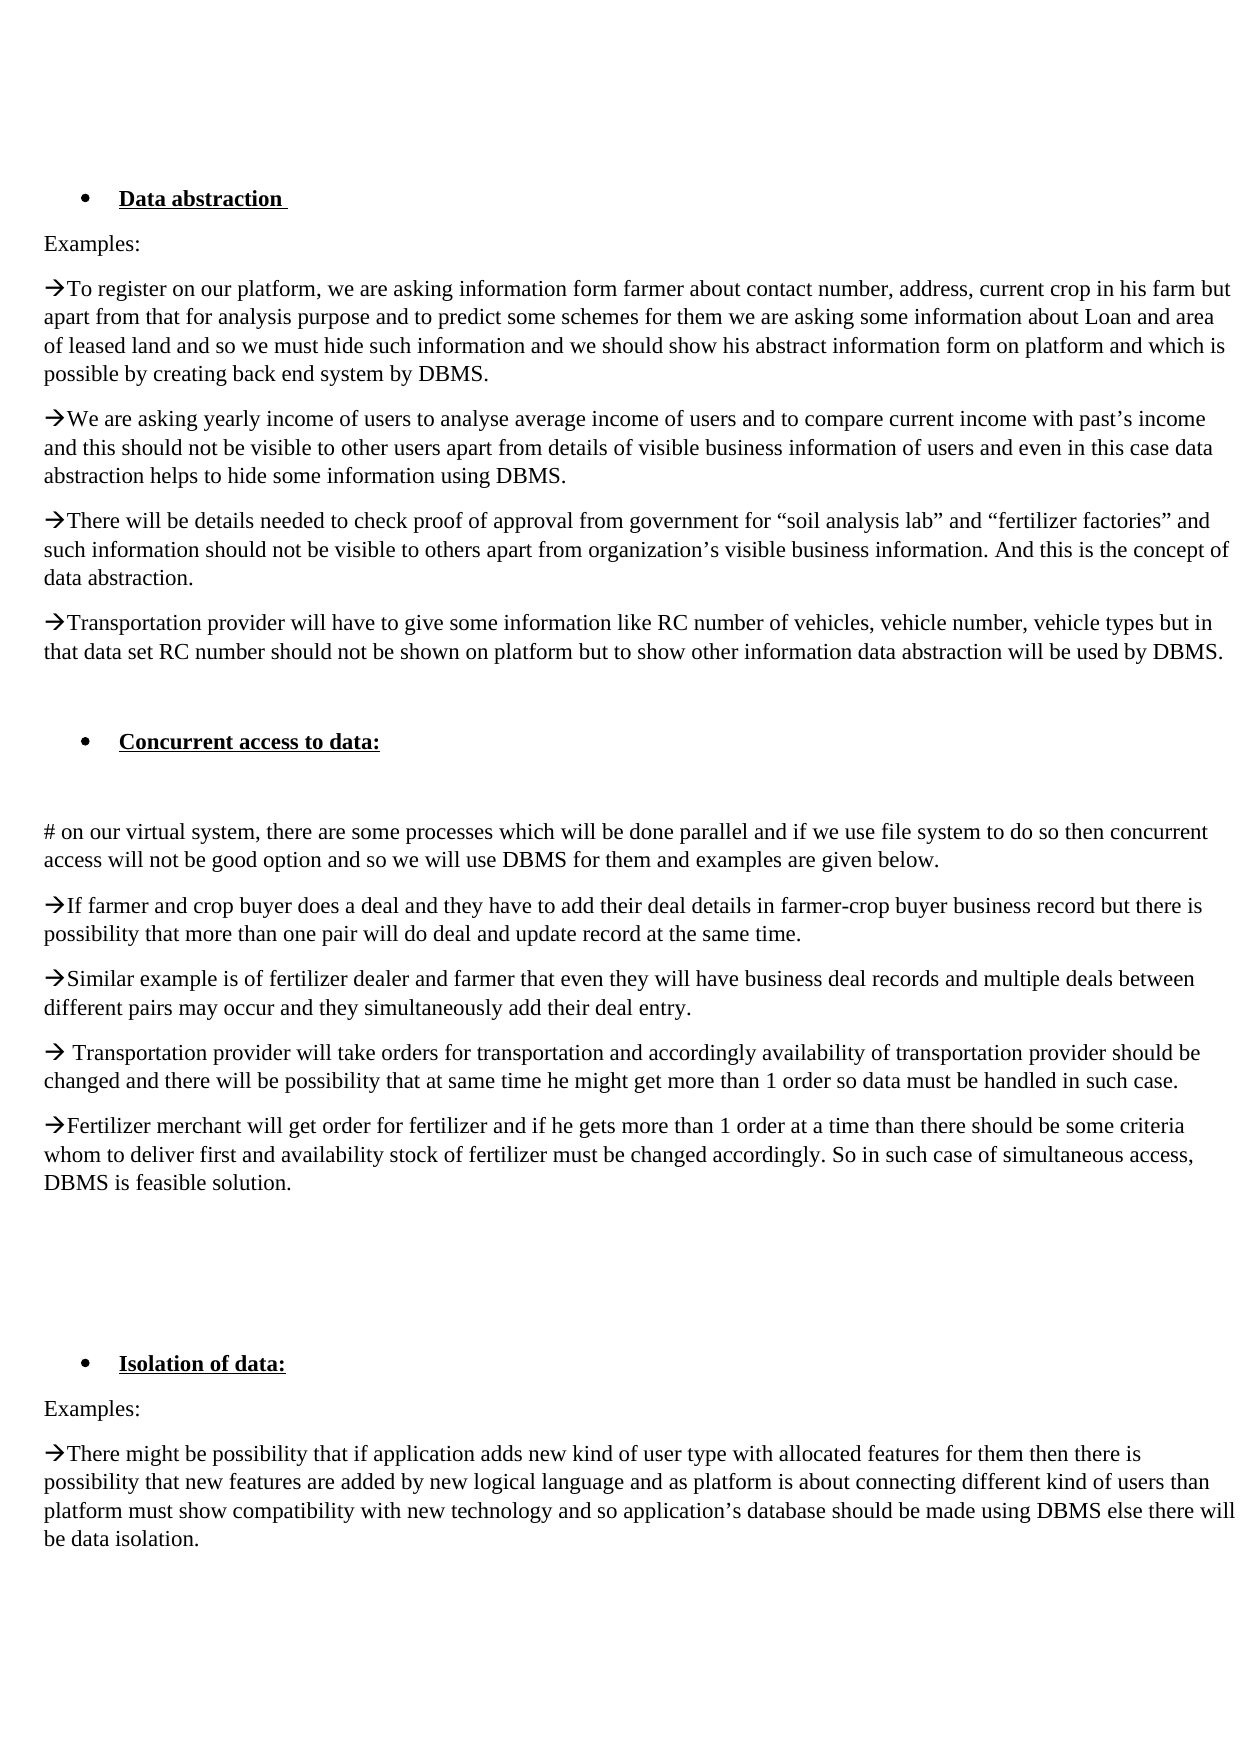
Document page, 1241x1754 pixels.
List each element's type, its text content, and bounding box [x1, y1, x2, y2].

text Transportation provider will take orders for transportation and accordingly availability of transportation provider should be changed and there will be possibility that at same time he might get more than 1 order so data must be handled in such case. [44, 1039, 1240, 1093]
text # on our virtual system, there are some processes which will be done parallel and if we use file system to do so then concurrent access will not be good option and so we will use DBMS for them and examples are given below. [44, 818, 1240, 873]
list Concurrent access to data: [81, 728, 1240, 754]
text There might be possibility that if application adds new kind of user type with allocated features for them then there is possibility that new features are added by new logical language and as platform is about connecting different kind of users than platform must show compatibility with new technology and so application’s database should be made using DBMS else there will be data isolation. [44, 1440, 1240, 1551]
list Isolation of data: [81, 1349, 1240, 1376]
text There will be details needed to check proof of approval from government for “soil analysis lab” and “fertilizer factories” and such information should not be visible to others apart from organization’s visible business information. And this is the concept of data abstraction. [44, 507, 1240, 591]
text Examples: [44, 230, 1240, 256]
text If farmer and crop buyer does a deal and they have to add their deal details in farmer-crop buyer business record but there is possibility that more than one pair will do deal and update record at the same time. [44, 892, 1240, 946]
text Fertilizer merchant will get order for fertilizer and if he gets more than 1 order at a time than there should be some criteria whom to deliver first and availability stock of fertilizer must be changed accordingly. So in such case of simultaneous access, DBMS is feasible solution. [44, 1112, 1240, 1196]
text To register on our platform, we are asking information form farmer about contact number, address, current crop in his farm but apart from that for analysis purpose and to predict some schemes for them we are asking some information about Loan and area of leased land and so we must hide such information and we should show his abstract information form on platform and which is possible by creating back end system by DBMS. [44, 275, 1240, 387]
text Similar example is of fertilizer dealer and farmer that even they will have business deal records and multiple deals between different pairs may occur and they simultaneously add their deal entry. [44, 965, 1240, 1020]
text We are asking yearly income of users to analyse average income of users and to compare current income with past’s income and this should not be visible to other users apart from details of visible business information of users and even in this case data abstraction helps to hide some information using DBMS. [44, 405, 1240, 488]
list Data abstraction [81, 185, 1240, 211]
text Transportation provider will have to give some information like RC number of vehicles, vehicle number, vehicle types but in that data set RC number should not be shown on platform but to show other information data abstraction will be used by DBMS. [44, 609, 1240, 664]
text Examples: [44, 1395, 1240, 1421]
